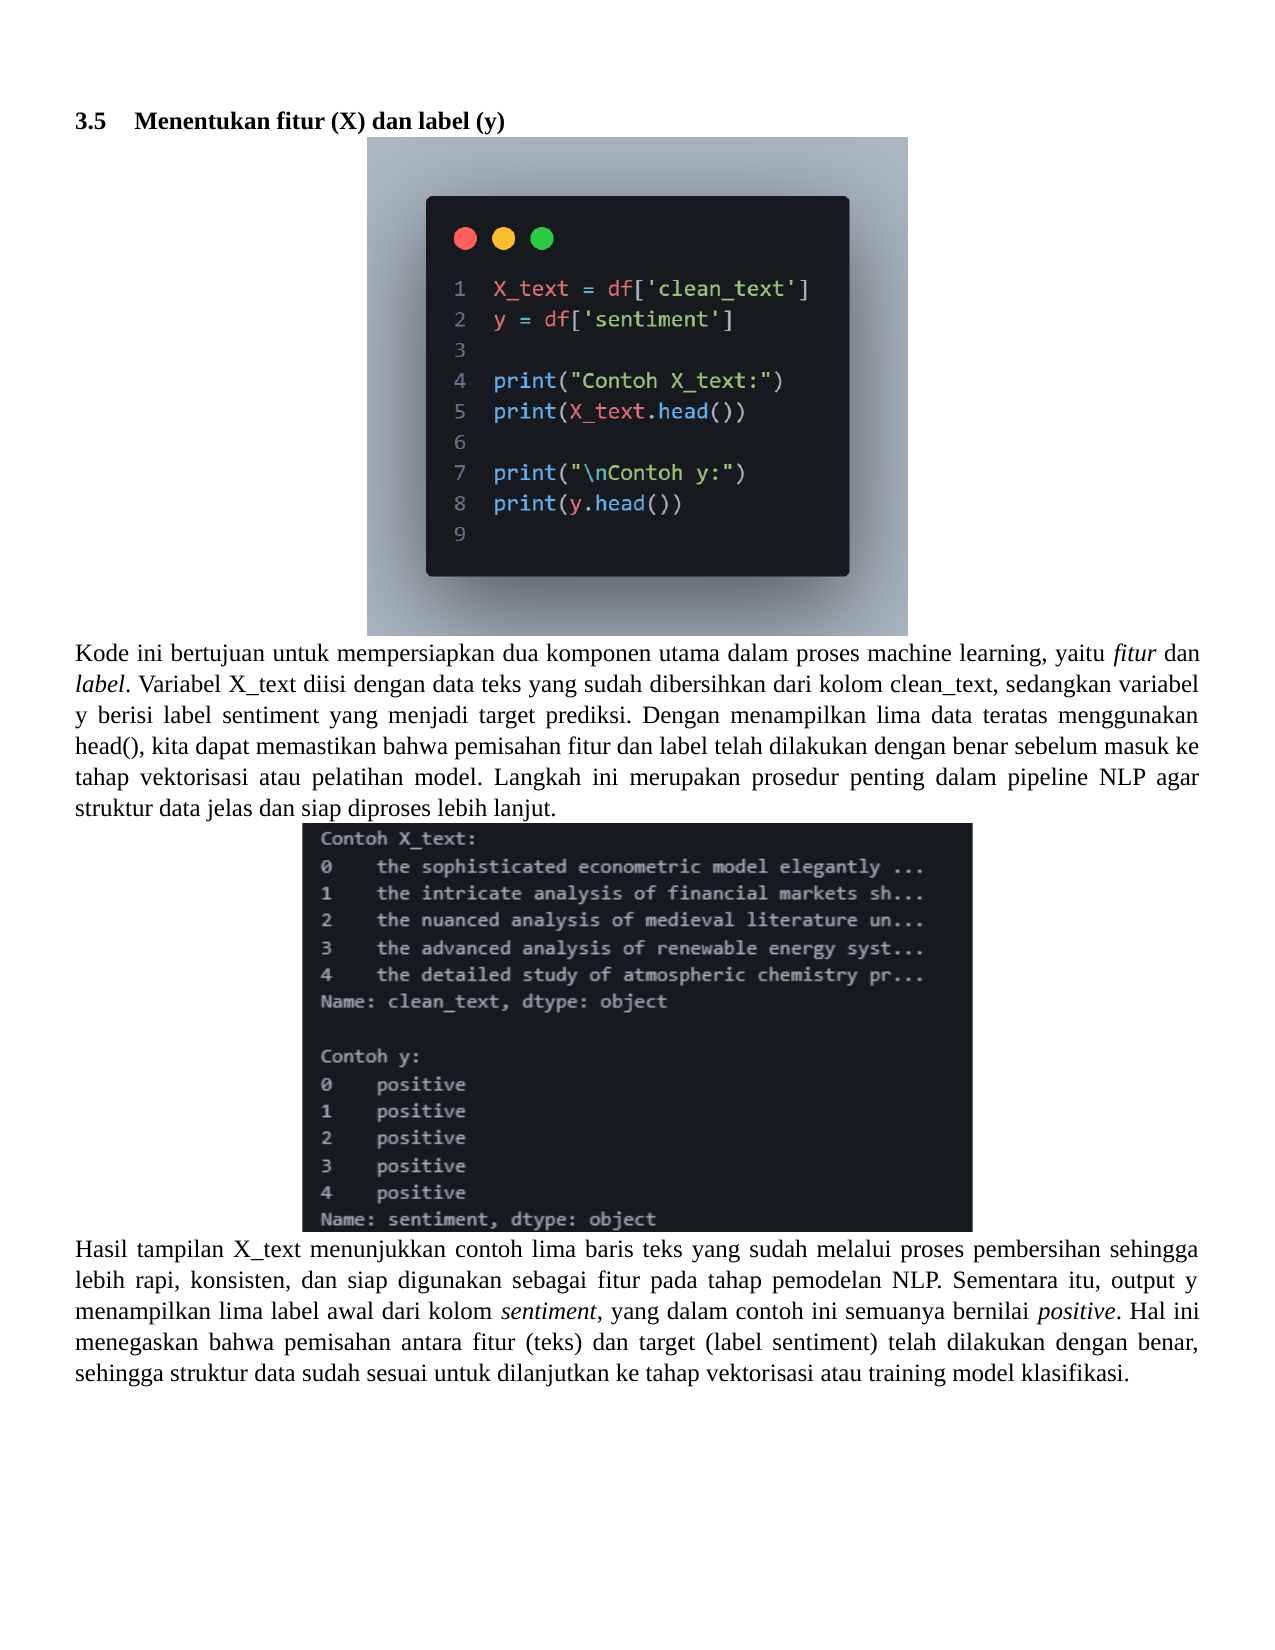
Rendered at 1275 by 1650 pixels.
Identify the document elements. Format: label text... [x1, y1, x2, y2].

list Kode ini bertujuan untuk mempersiapkan dua komponen utama dalam proses machine learning, yaitu fitur dan label. Variabel X_text diisi dengan data teks yang sudah dibersihkan dari kolom clean_text, sedangkan variabel y berisi label sentiment yang menjadi target prediksi. Dengan menampilkan lima data teratas menggunakan head(), kita dapat memastikan bahwa pemisahan fitur dan label telah dilakukan dengan benar sebelum masuk ke tahap vektorisasi atau pelatihan model. Langkah ini merupakan prosedur penting dalam pipeline NLP agar struktur data jelas dan siap diproses lebih lanjut. [75, 638, 1200, 822]
list Hasil tampilan X_text menunjukkan contoh lima baris teks yang sudah melalui proses pembersihan sehingga lebih rapi, konsisten, dan siap digunakan sebagai fitur pada tahap pemodelan NLP. Sementara itu, output y menampilkan lima label awal dari kolom sentiment, yang dalam contoh ini semuanya bernilai positive. Hal ini menegaskan bahwa pemisahan antara fitur (teks) dan target (label sentiment) telah dilakukan dengan benar, sehingga struktur data sudah sesuai untuk dilanjutkan ke tahap vektorisasi atau training model klasifikasi. [75, 1234, 1200, 1387]
picture [367, 137, 908, 636]
picture [302, 823, 973, 1232]
list Menentukan fitur (X) dan label (y) [75, 106, 1200, 135]
